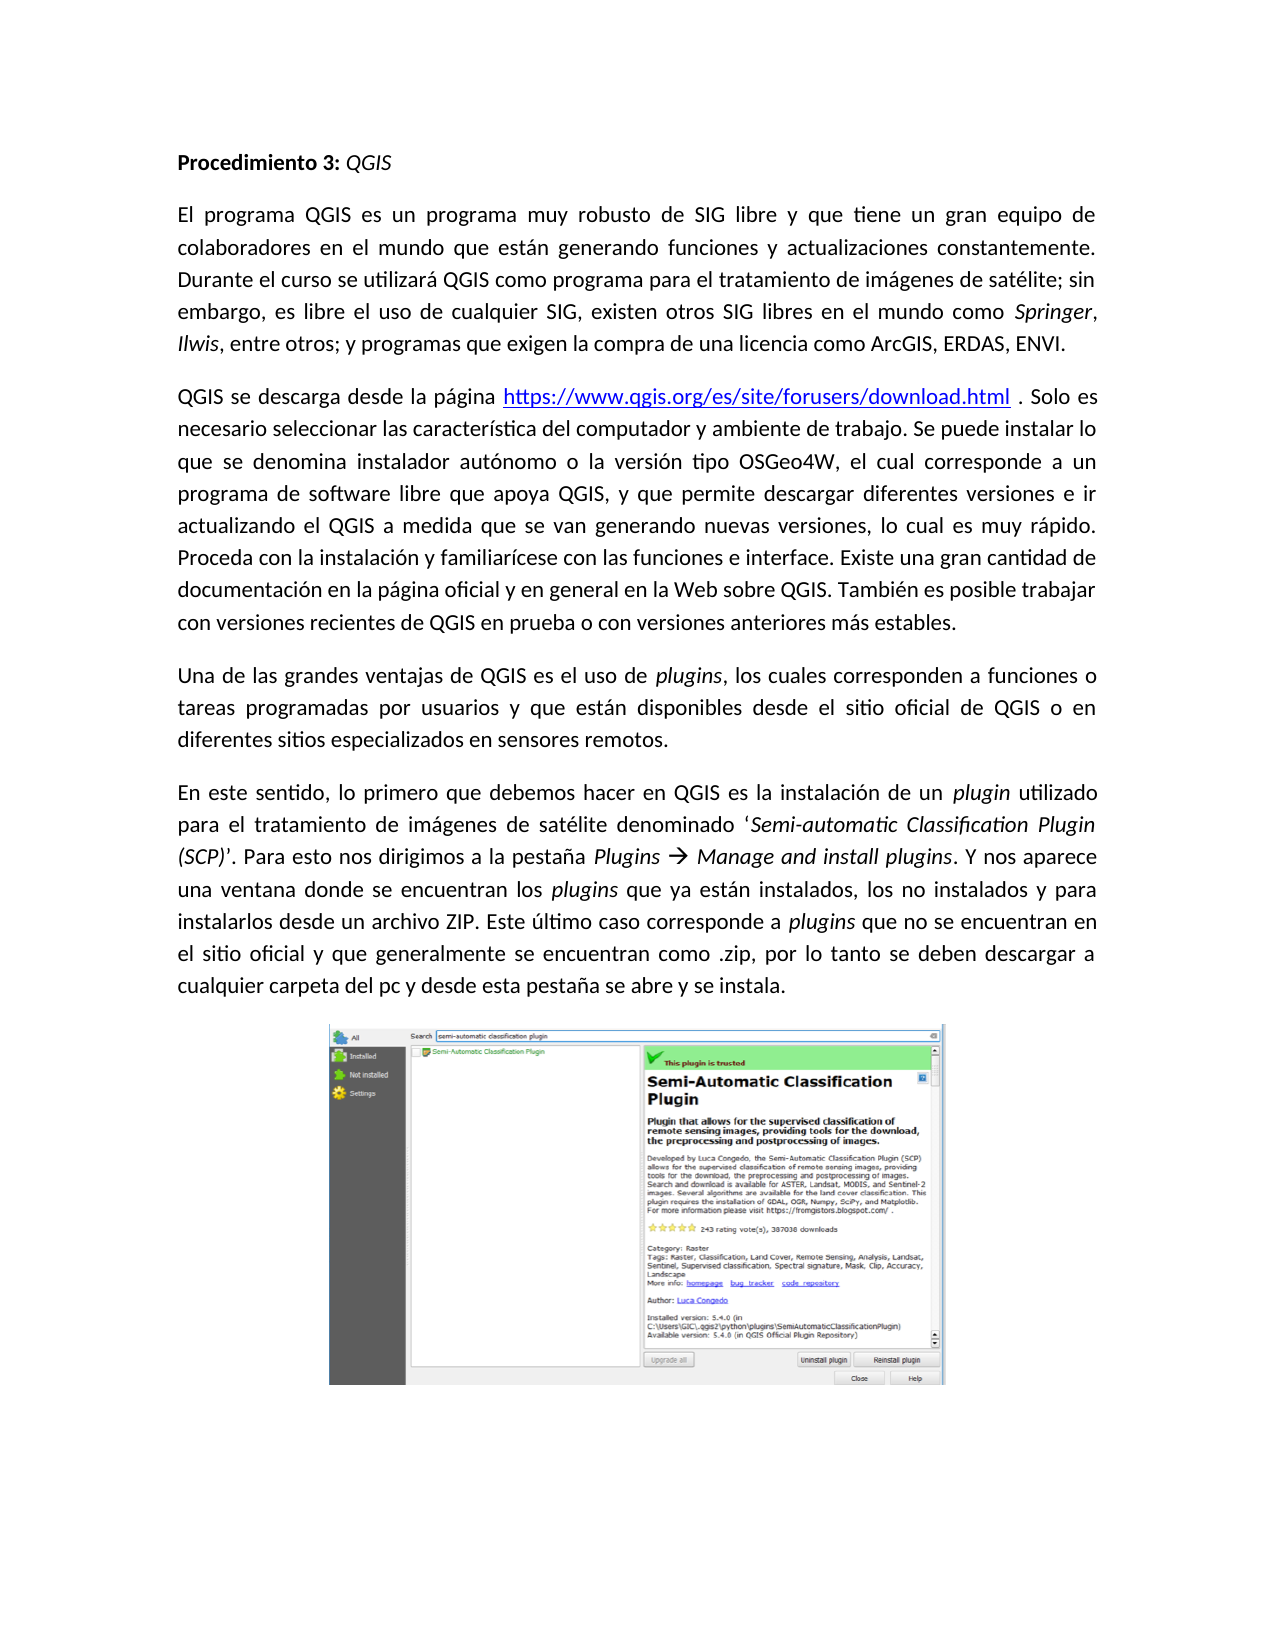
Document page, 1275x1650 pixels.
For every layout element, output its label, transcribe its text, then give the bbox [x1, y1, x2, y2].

text Una de las grandes ventajas de QGIS es el uso de plugins, los cuales corresponden a funciones o tareas programadas por usuarios y que están disponibles desde el sitio oficial de QGIS o en diferentes sitios especializados en sensores remotos. [177, 661, 1098, 753]
text En este sentido, lo primero que debemos hacer en QGIS es la instalación de un plugin utilizado para el tratamiento de imágenes de satélite denominado ‘Semi-automatic Classification Plugin (SCP)’. Para esto nos dirigimos a la pestaña Plugins Manage and install plugins. Y nos aparece una ventana donde se encuentran los plugins que ya están instalados, los no instalados y para instalarlos desde un archivo ZIP. Este último caso corresponde a plugins que no se encuentran en el sitio oficial y que generalmente se encuentran como .zip, por lo tanto se deben descargar a cualquier carpeta del pc y desde esta pestaña se abre y se instala. [177, 778, 1098, 999]
text El programa QGIS es un programa muy robusto de SIG libre y que tiene un gran equipo de colaboradores en el mundo que están generando funciones y actualizaciones constantemente. Durante el curso se utilizará QGIS como programa para el tratamiento de imágenes de satélite; sin embargo, es libre el uso de cualquier SIG, existen otros SIG libres en el mundo como Springer, Ilwis, entre otros; y programas que exigen la compra de una licencia como ArcGIS, ERDAS, ENVI. [177, 201, 1098, 357]
text QGIS se descarga desde la página https://www.qgis.org/es/site/forusers/download.html . Solo es necesario seleccionar las característica del computador y ambiente de trabajo. Se puede instalar lo que se denomina instalador autónomo o la versión tipo OSGeo4W, el cual corresponde a un programa de software libre que apoya QGIS, y que permite descargar diferentes versiones e ir actualizando el QGIS a medida que se van generando nuevas versiones, lo cual es muy rápido. Proceda con la instalación y familiarícese con las funciones e interface. Existe una gran cantidad de documentación en la página oficial y en general en la Web sobre QGIS. También es posible trabajar con versiones recientes de QGIS en prueba o con versiones anteriores más estables. [177, 382, 1098, 636]
picture [329, 1024, 946, 1385]
text Procedimiento 3: QGIS [177, 148, 1098, 176]
